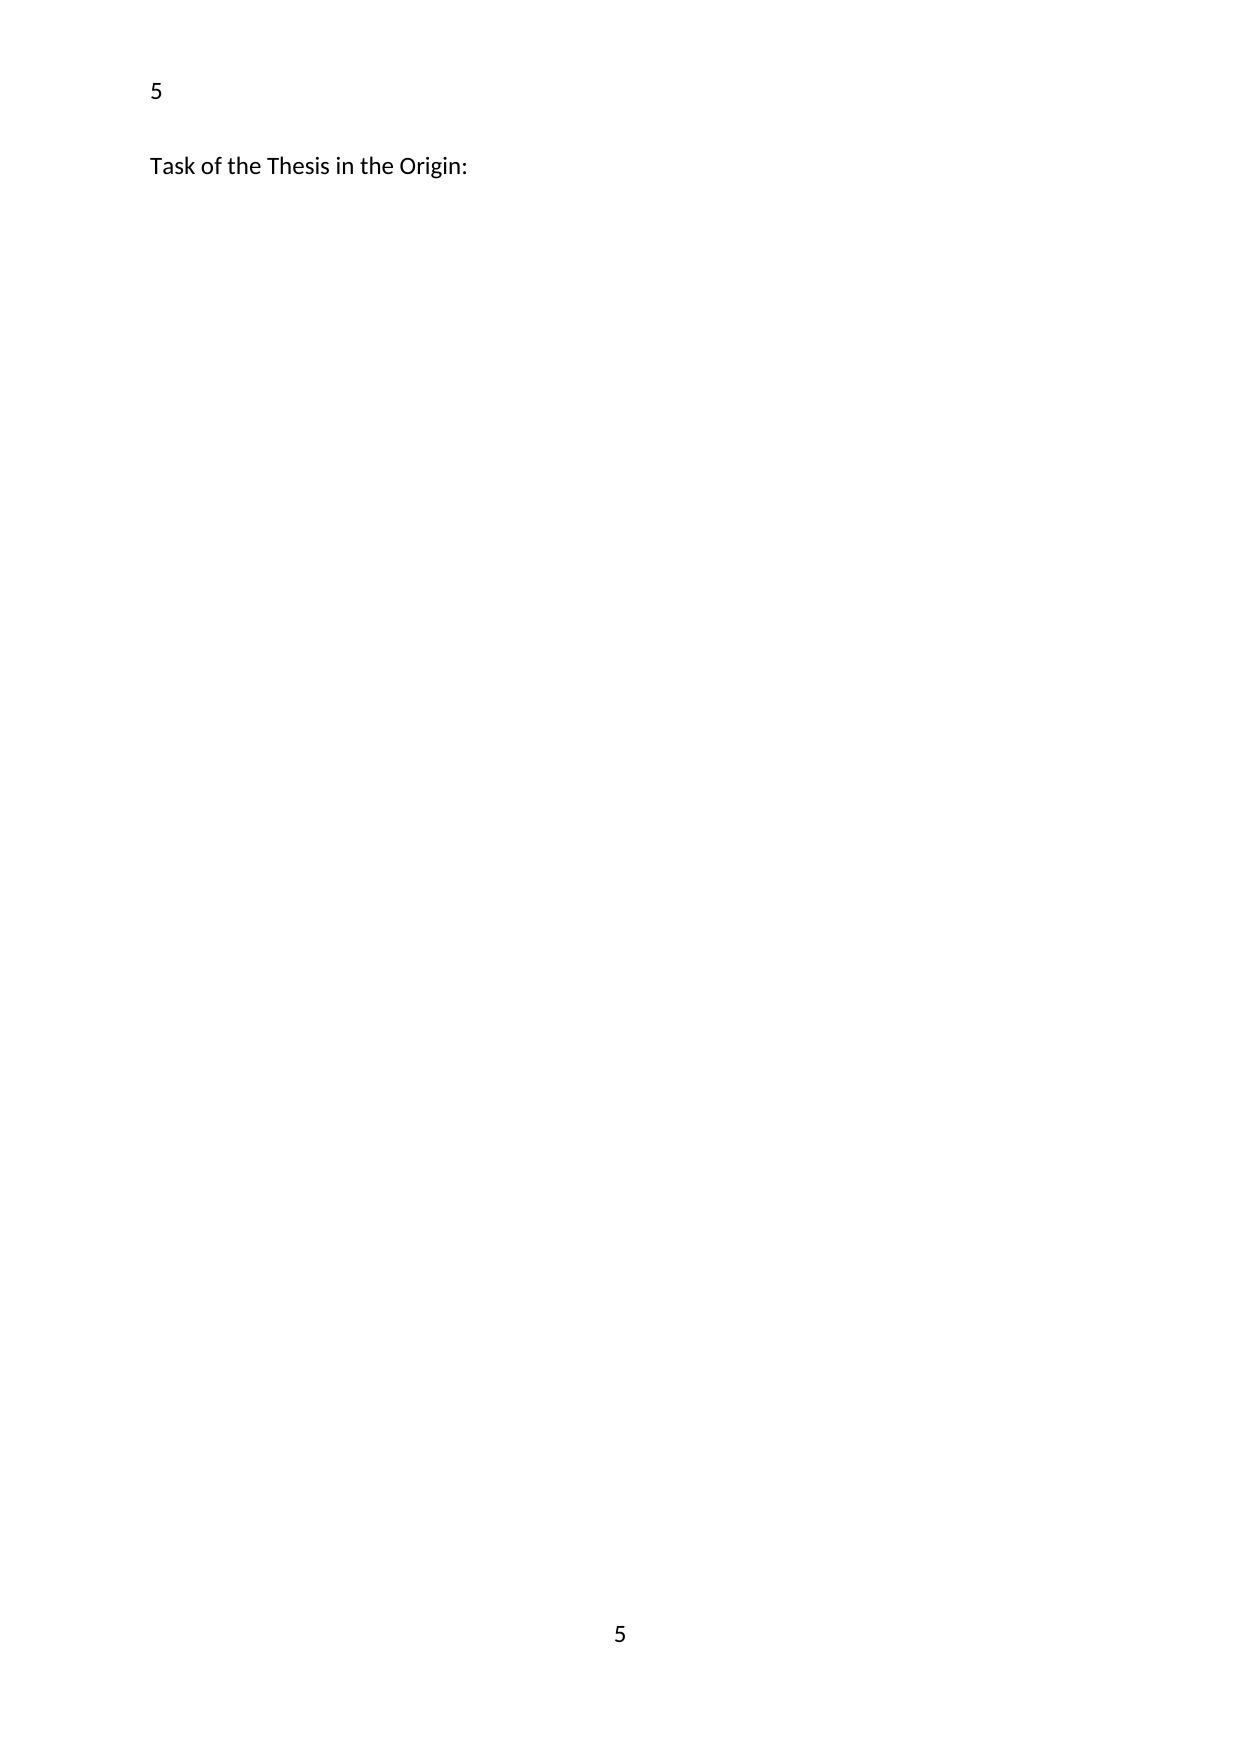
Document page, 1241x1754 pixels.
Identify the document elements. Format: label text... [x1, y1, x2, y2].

text Task of the Thesis in the Origin: [150, 150, 1090, 181]
